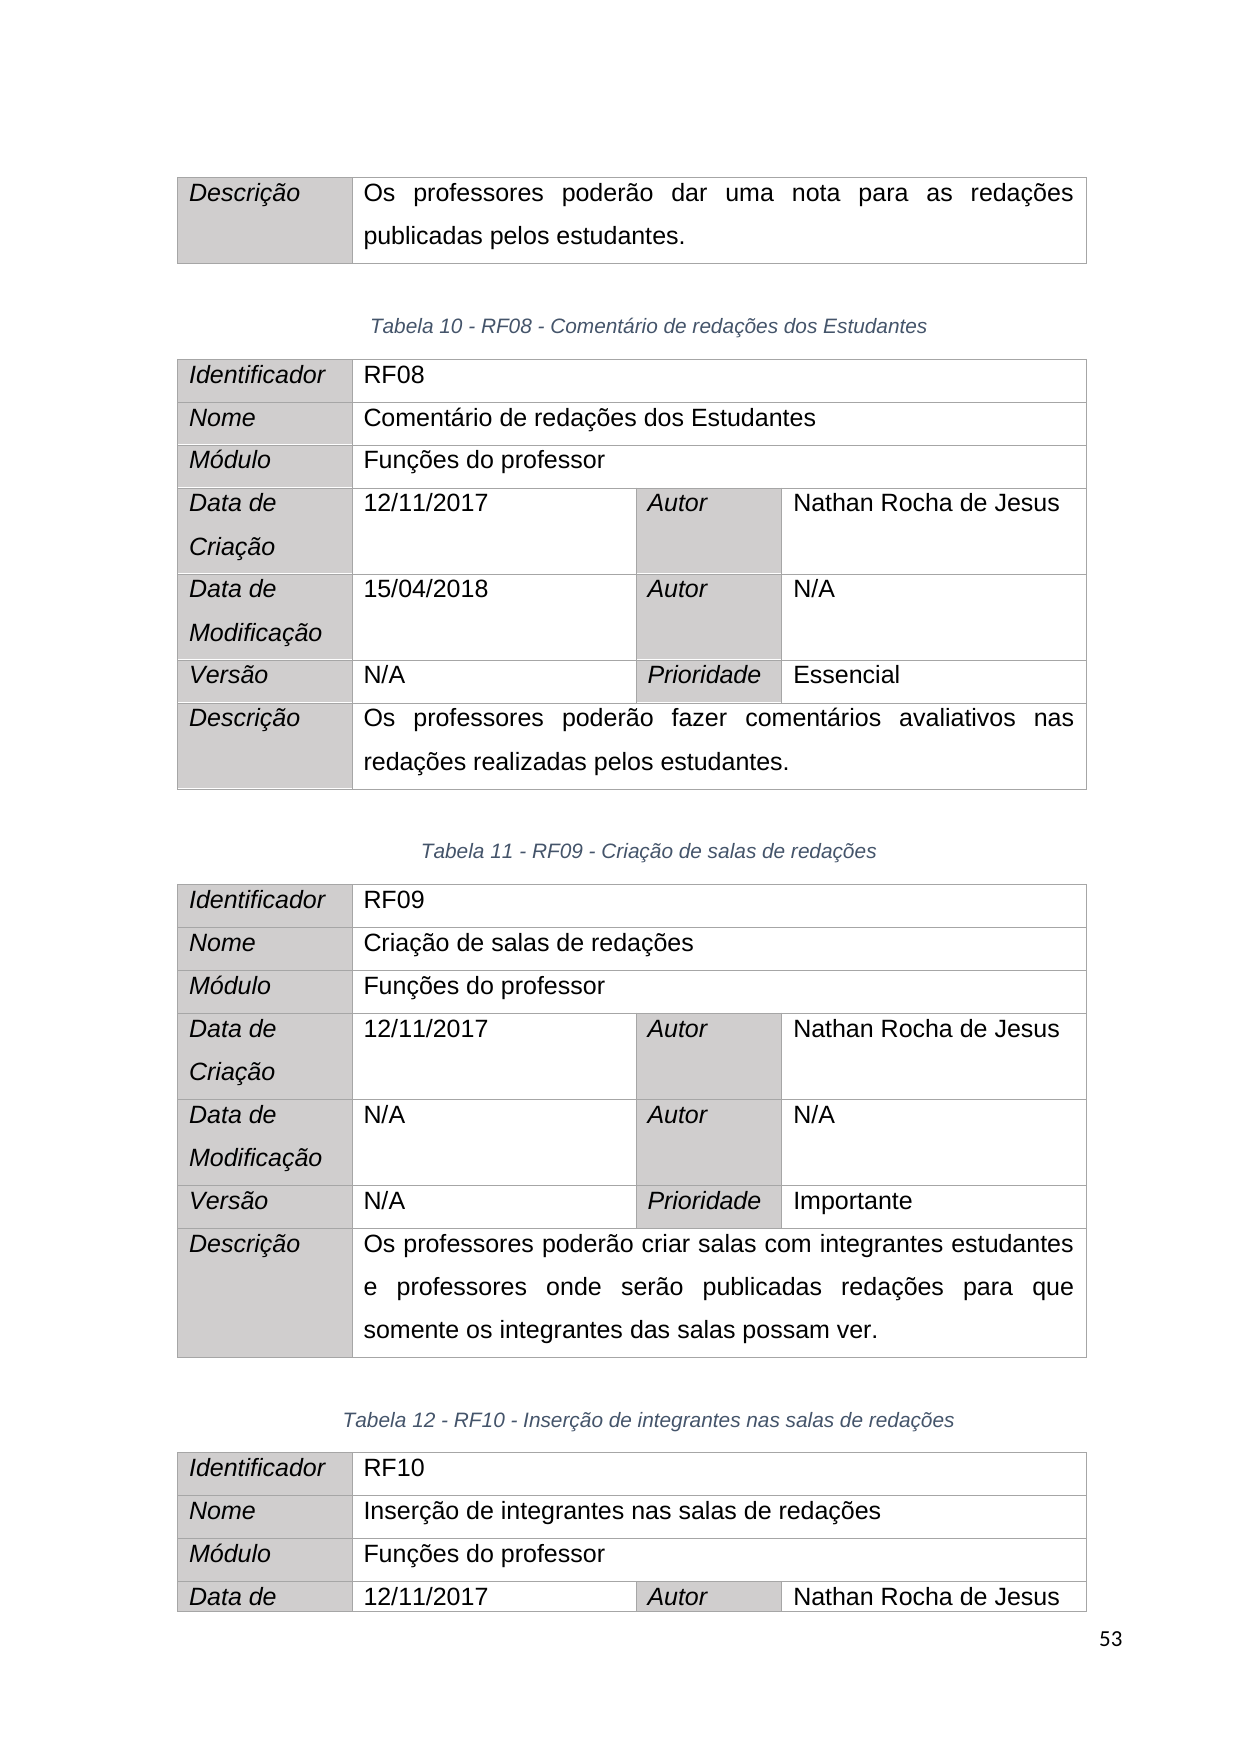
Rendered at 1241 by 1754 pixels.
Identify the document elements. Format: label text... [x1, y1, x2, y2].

table_cell 12/11/2017 [353, 1582, 636, 1611]
table_cell Prioridade [637, 661, 781, 702]
table_cell Nathan Rocha de Jesus [782, 489, 1086, 573]
text Tabela 10 - RF08 - Comentário de redações dos Estudantes [177, 314, 1122, 338]
table_cell Nathan Rocha de Jesus [782, 1014, 1086, 1099]
table_cell Nome [178, 928, 352, 970]
table_cell Versão [178, 661, 352, 702]
table_cell 12/11/2017 [353, 1014, 636, 1099]
table_cell Descrição [178, 704, 352, 788]
table_cell Funções do professor [353, 971, 1086, 1013]
table_cell N/A [353, 1100, 636, 1185]
table_cell Módulo [178, 971, 352, 1013]
table_cell Nome [178, 1496, 352, 1538]
table_header RF10 [353, 1453, 1086, 1495]
table_cell Módulo [178, 446, 352, 487]
table_cell Data de Modificação [178, 1100, 352, 1185]
table_cell Autor [637, 489, 781, 573]
table_header Identificador [178, 360, 352, 402]
table_cell Funções do professor [353, 446, 1086, 487]
table_cell Funções do professor [353, 1539, 1086, 1581]
table_cell 12/11/2017 [353, 489, 636, 573]
text Tabela 11 - RF09 - Criação de salas de redações [177, 839, 1122, 863]
table_cell Importante [782, 1186, 1086, 1228]
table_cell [782, 1582, 1086, 1611]
table_cell Nome [178, 403, 352, 444]
table_cell Descrição [178, 178, 352, 263]
table_header RF08 [353, 360, 1086, 402]
table_header Identificador [178, 885, 352, 927]
table_cell Módulo [178, 1539, 352, 1581]
table_header RF09 [353, 885, 1086, 927]
table_cell Essencial [782, 661, 1086, 702]
table_cell Autor [637, 1100, 781, 1185]
table_cell Data de Modificação [178, 575, 352, 659]
table_cell Os professores poderão criar salas com integrantes estudantes e professores onde serão publicadas redações para que somente os integrantes das salas possam ver. [353, 1229, 1086, 1357]
table_cell Descrição [178, 1229, 352, 1357]
table_cell N/A [782, 575, 1086, 659]
table_cell 15/04/2018 [353, 575, 636, 659]
table_header Identificador [178, 1453, 352, 1495]
table_cell N/A [782, 1100, 1086, 1185]
table_cell Autor [637, 1014, 781, 1099]
text Tabela 12 - RF10 - Inserção de integrantes nas salas de redações [177, 1407, 1122, 1431]
table_cell Os professores poderão fazer comentários avaliativos nas redações realizadas pelos estudantes. [353, 704, 1086, 788]
table_cell Data de Criação [178, 1014, 352, 1099]
table_cell N/A [353, 661, 636, 702]
table_cell Os professores poderão dar uma nota para as redações publicadas pelos estudantes. [353, 178, 1086, 263]
table_cell N/A [353, 1186, 636, 1228]
table_cell Comentário de redações dos Estudantes [353, 403, 1086, 444]
table_cell Prioridade [637, 1186, 781, 1228]
table_cell Data de Criação [178, 1582, 352, 1611]
table_cell Criação de salas de redações [353, 928, 1086, 970]
table_cell Data de Criação [178, 489, 352, 573]
table_cell Inserção de integrantes nas salas de redações [353, 1496, 1086, 1538]
table_cell Versão [178, 1186, 352, 1228]
table_cell Autor [637, 1582, 781, 1611]
table_cell Autor [637, 575, 781, 659]
